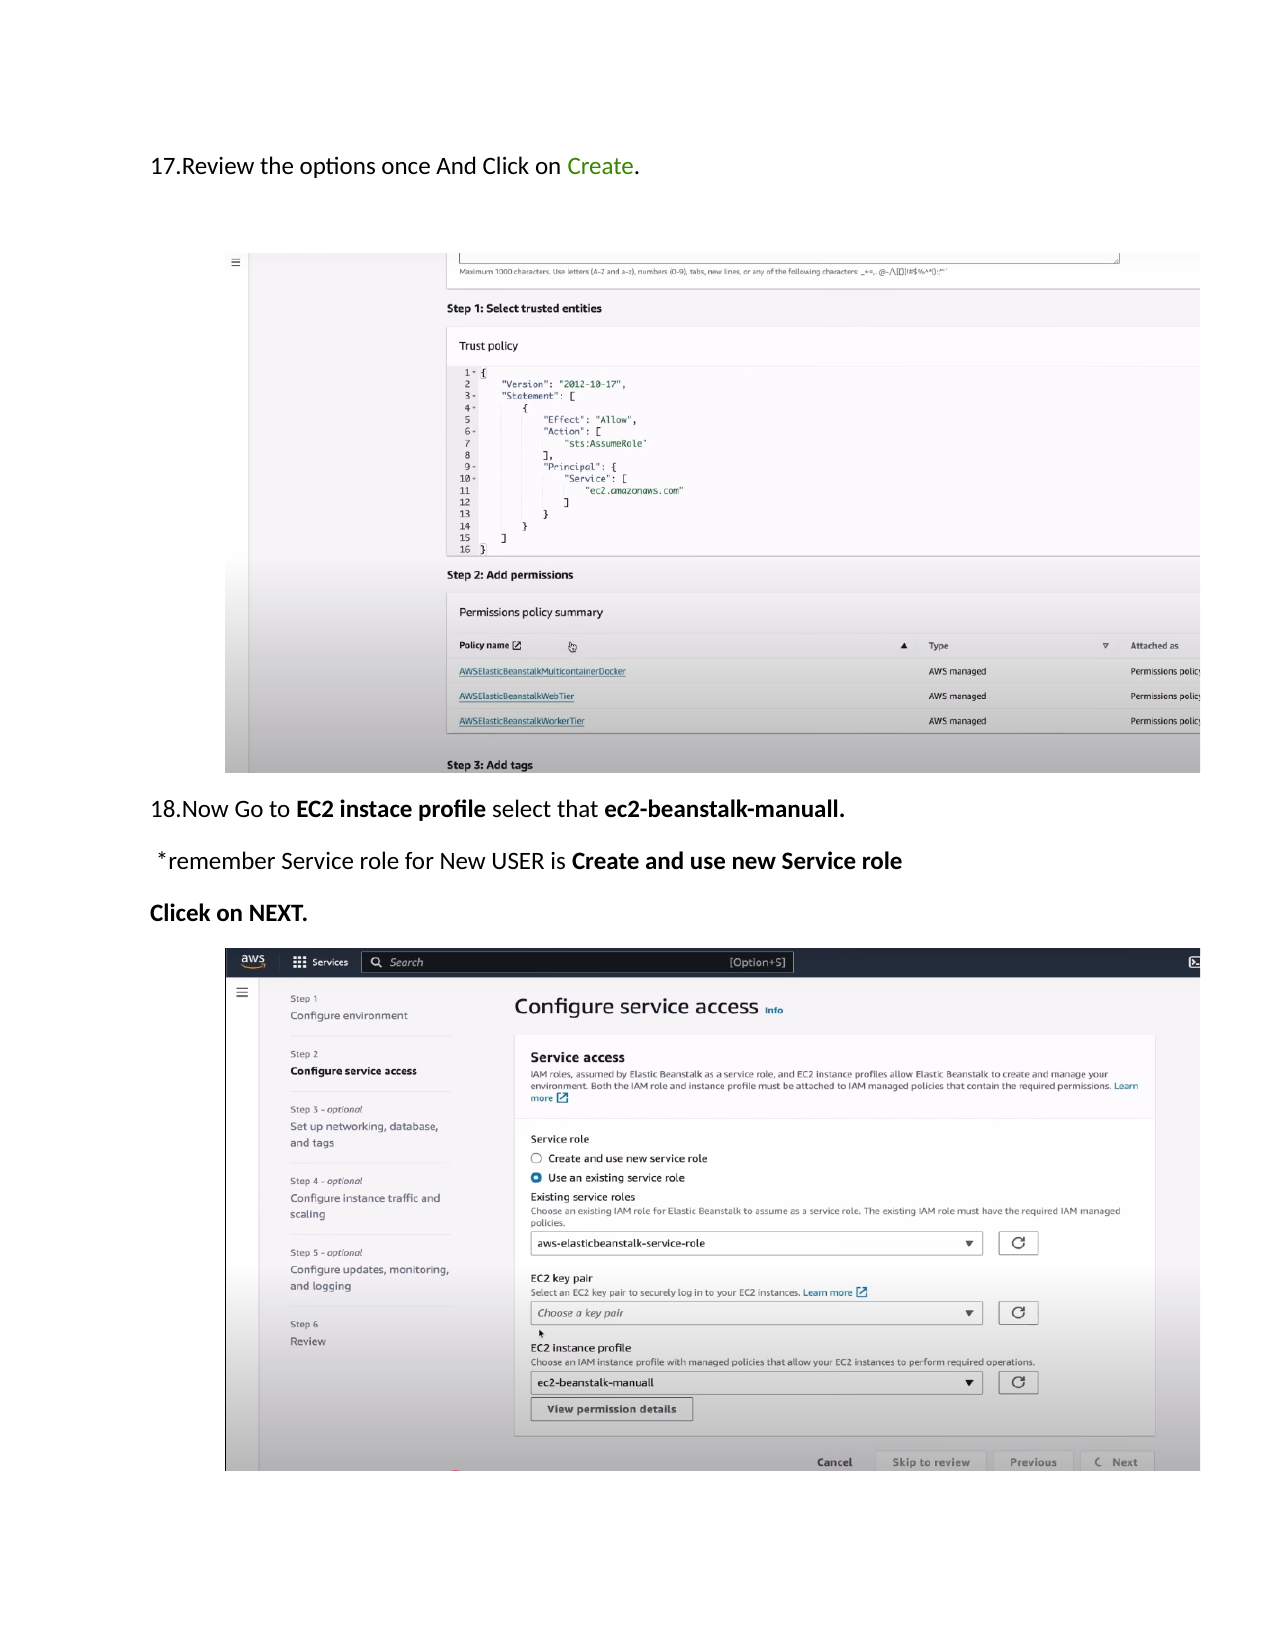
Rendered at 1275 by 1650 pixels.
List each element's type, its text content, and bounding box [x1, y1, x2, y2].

picture [225, 948, 1200, 1471]
text Clicek on NEXT. [150, 897, 1125, 927]
text 18.Now Go to EC2 instace profile select that ec2-beanstalk-manuall. [150, 793, 1125, 824]
text *remember Service role for New USER is Create and use new Service role [150, 845, 1125, 876]
text 17.Review the options once And Click on Create. [150, 150, 1125, 181]
picture [225, 253, 1200, 773]
